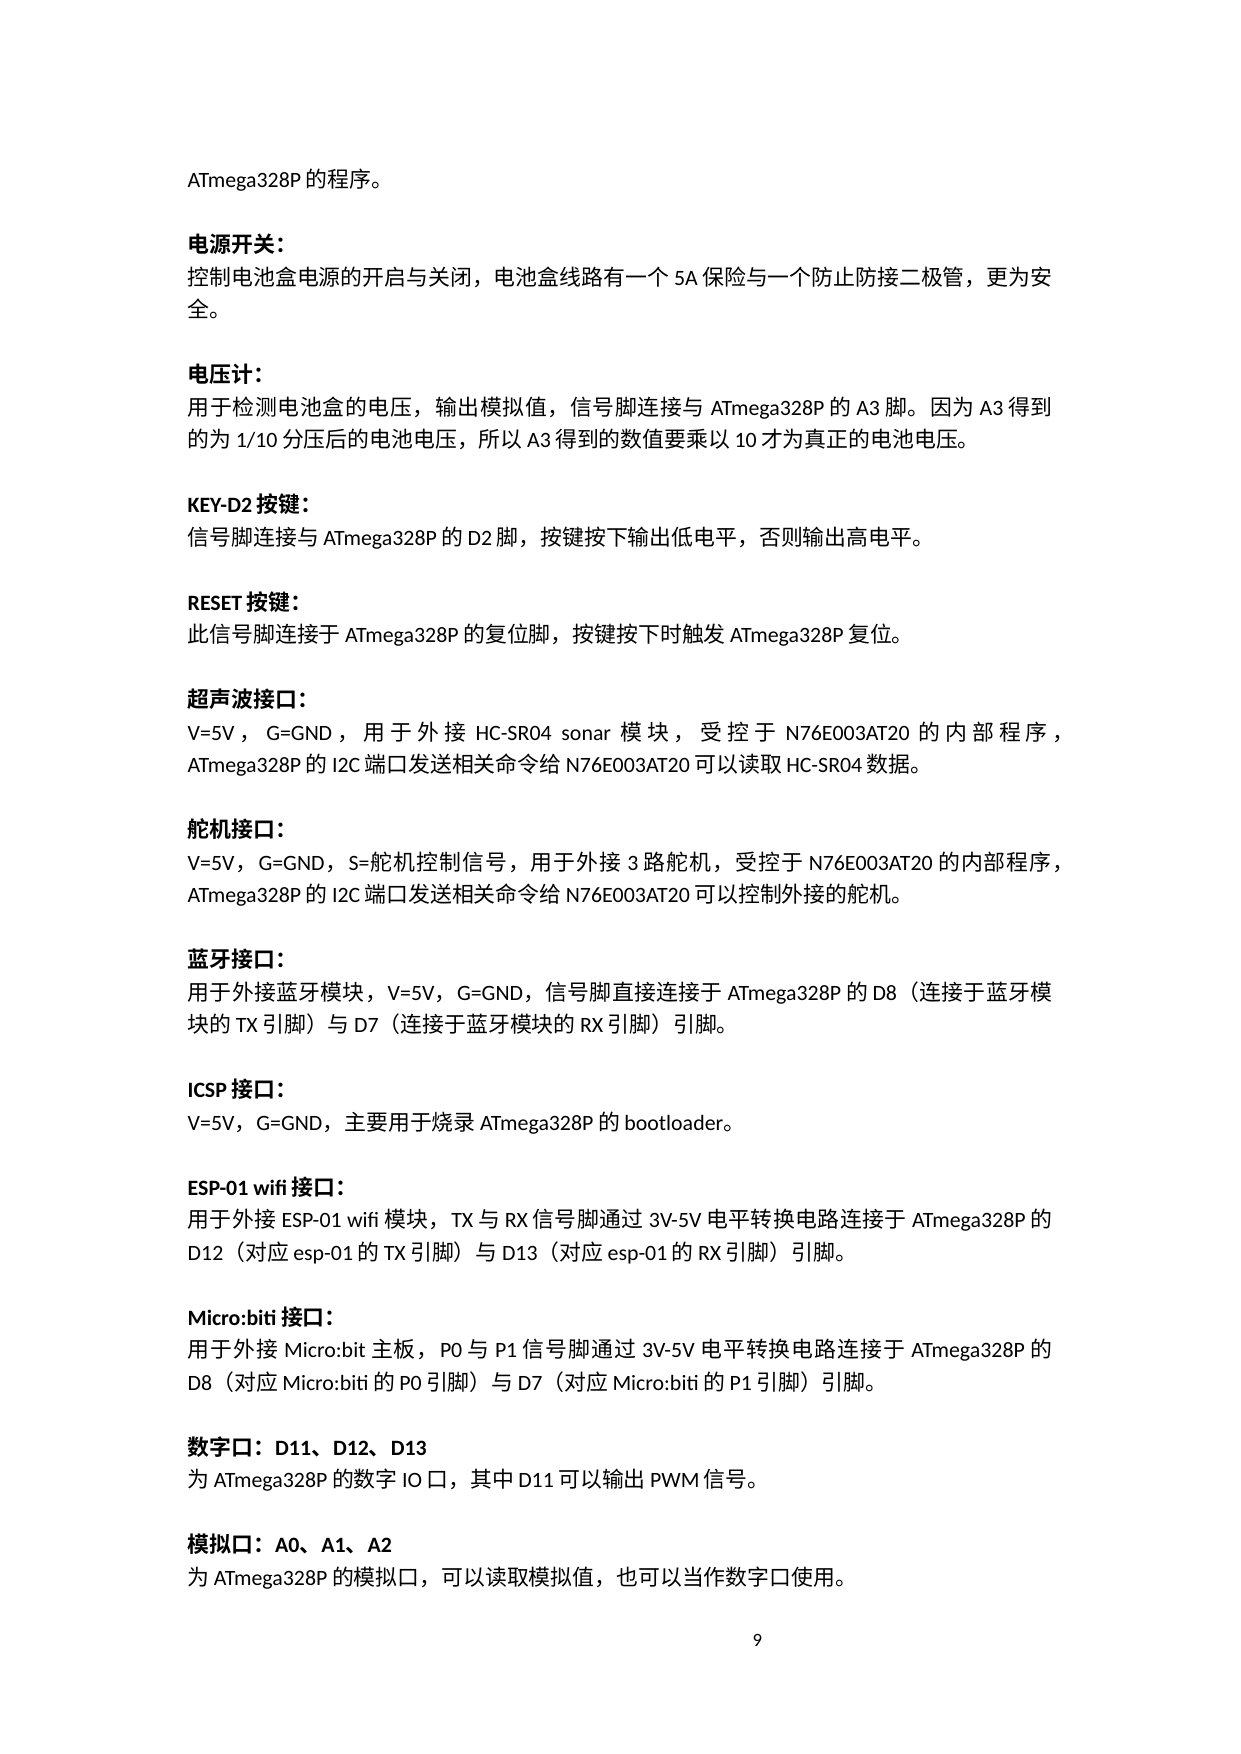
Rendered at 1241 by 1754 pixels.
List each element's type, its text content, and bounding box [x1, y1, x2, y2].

text 超声波接口： [187, 682, 1053, 714]
text 为ATmega328P的数字IO口，其中D11可以输出PWM信号。 [187, 1462, 1053, 1494]
text ESP-01 wifi接口： [187, 1169, 1053, 1202]
text 电源开关： [187, 227, 1053, 259]
text V=5V，G=GND，用于外接HC-SR04 sonar模块，受控于N76E003AT20的内部程序，ATmega328P的I2C端口发送相关命令给N76E003AT20可以读取HC-SR04数据。 [187, 714, 1053, 779]
text 控制电池盒电源的开启与关闭，电池盒线路有一个5A保险与一个防止防接二极管，更为安全。 [187, 259, 1053, 324]
text V=5V，G=GND，主要用于烧录ATmega328P的bootloader。 [187, 1104, 1053, 1137]
text Micro:biti接口： [187, 1299, 1053, 1332]
text 此信号脚连接于ATmega328P的复位脚，按键按下时触发ATmega328P复位。 [187, 617, 1053, 649]
text 用于外接ESP-01 wifi模块，TX与RX信号脚通过3V-5V电平转换电路连接于ATmega328P的D12（对应esp-01的TX引脚）与D13（对应esp-01的RX引脚）引脚。 [187, 1202, 1053, 1267]
text 数字口：D11、D12、D13 [187, 1429, 1053, 1462]
text RESET按键： [187, 584, 1053, 617]
text 为ATmega328P的模拟口，可以读取模拟值，也可以当作数字口使用。 [187, 1559, 1053, 1592]
text KEY-D2按键： [187, 487, 1053, 519]
text 用于外接Micro:bit主板，P0与P1信号脚通过3V-5V电平转换电路连接于ATmega328P的D8（对应Micro:biti的P0引脚）与D7（对应Micro:biti的P1引脚）引脚。 [187, 1332, 1053, 1397]
text 模拟口：A0、A1、A2 [187, 1527, 1053, 1559]
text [187, 162, 1053, 194]
text 用于检测电池盒的电压，输出模拟值，信号脚连接与ATmega328P的A3脚。因为A3得到的为1/10分压后的电池电压，所以A3得到的数值要乘以10才为真正的电池电压。 [187, 389, 1053, 454]
text 用于外接蓝牙模块，V=5V，G=GND，信号脚直接连接于ATmega328P的D8（连接于蓝牙模块的TX引脚）与D7（连接于蓝牙模块的RX引脚）引脚。 [187, 974, 1053, 1039]
text 蓝牙接口： [187, 942, 1053, 974]
text 舵机接口： [187, 812, 1053, 844]
text ICSP接口： [187, 1072, 1053, 1104]
text 信号脚连接与ATmega328P的D2脚，按键按下输出低电平，否则输出高电平。 [187, 519, 1053, 552]
text 电压计： [187, 357, 1053, 389]
text V=5V，G=GND，S=舵机控制信号，用于外接3路舵机，受控于N76E003AT20的内部程序，ATmega328P的I2C端口发送相关命令给N76E003AT20可以控制外接的舵机。 [187, 844, 1053, 909]
